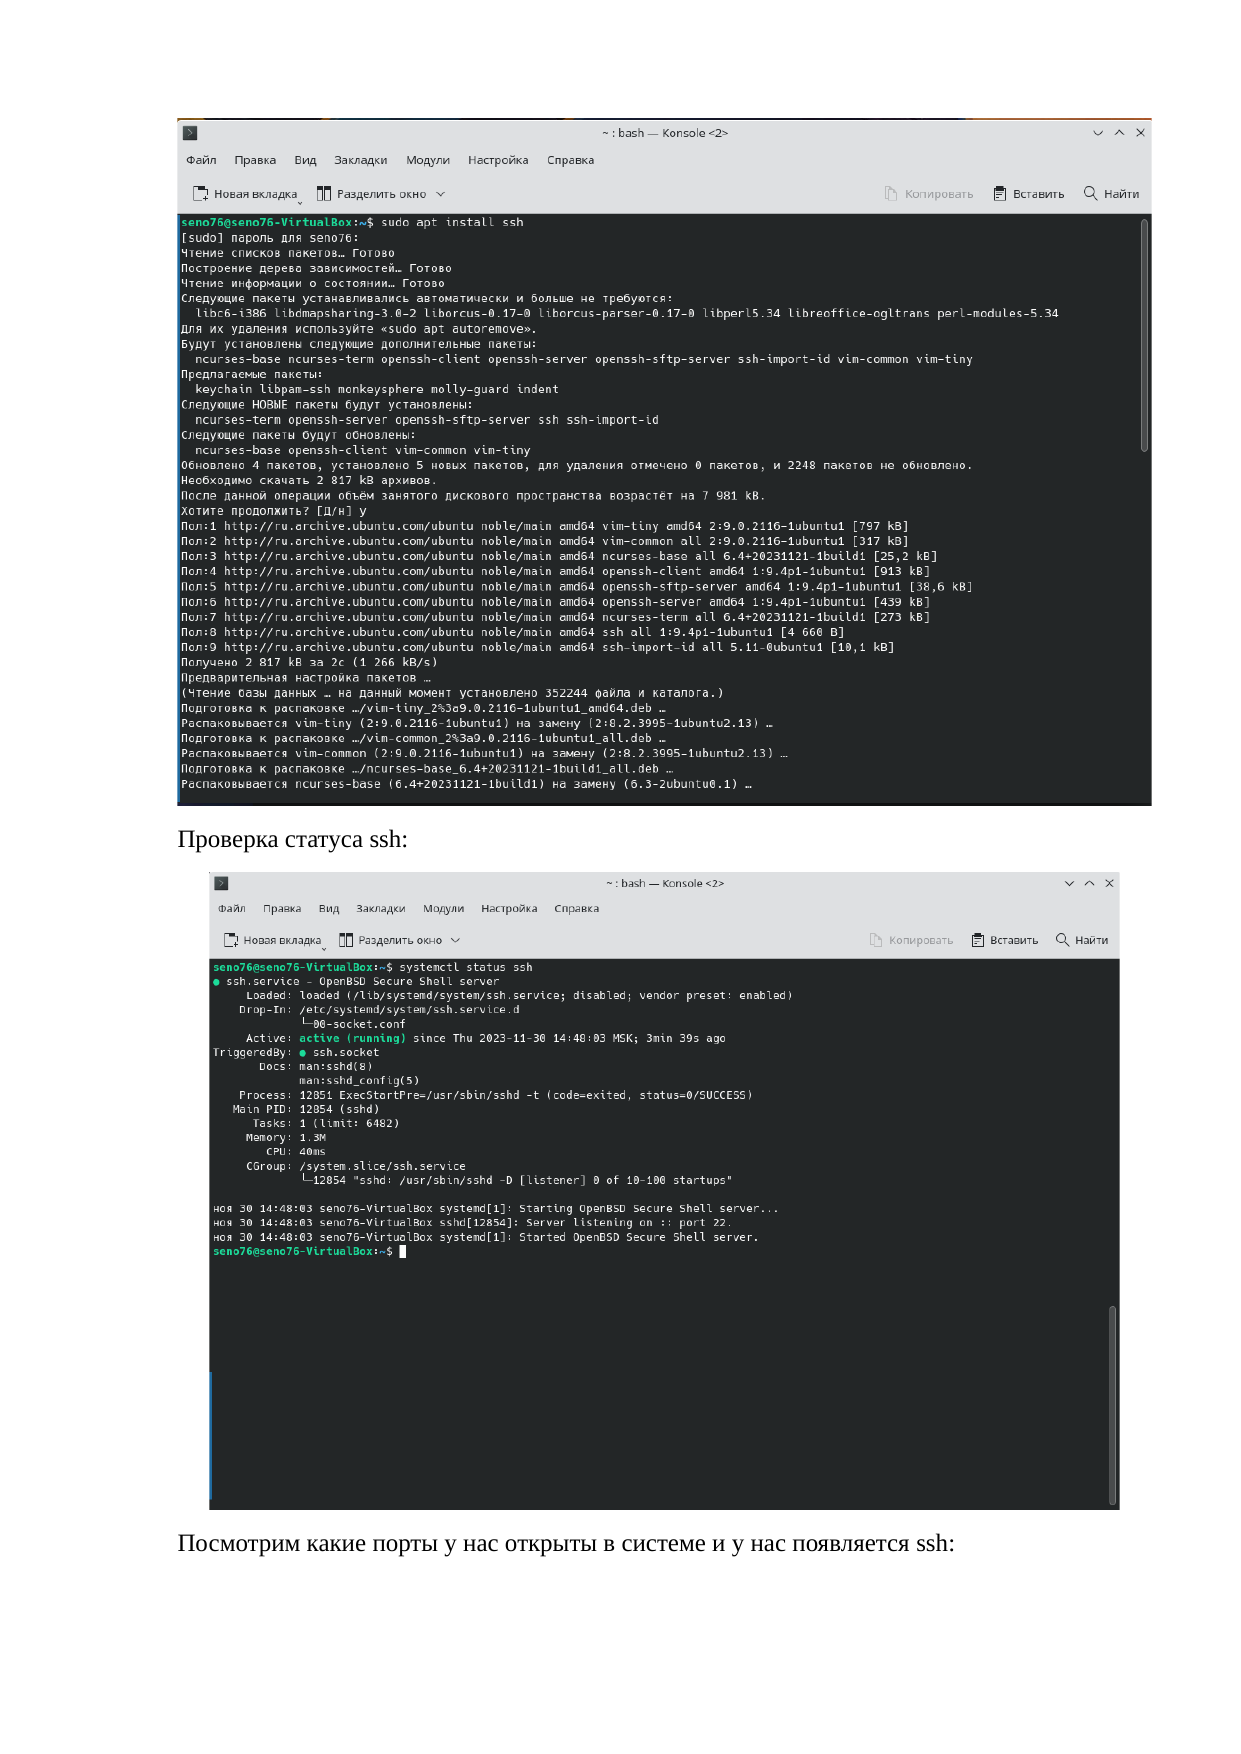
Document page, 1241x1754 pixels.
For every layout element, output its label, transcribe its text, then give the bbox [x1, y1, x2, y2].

text Посмотрим какие порты у нас открыты в системе и у нас появляется ssh: [177, 1528, 1152, 1557]
picture [177, 118, 1152, 806]
text Проверка статуса ssh: [177, 824, 1152, 853]
picture [209, 872, 1120, 1510]
